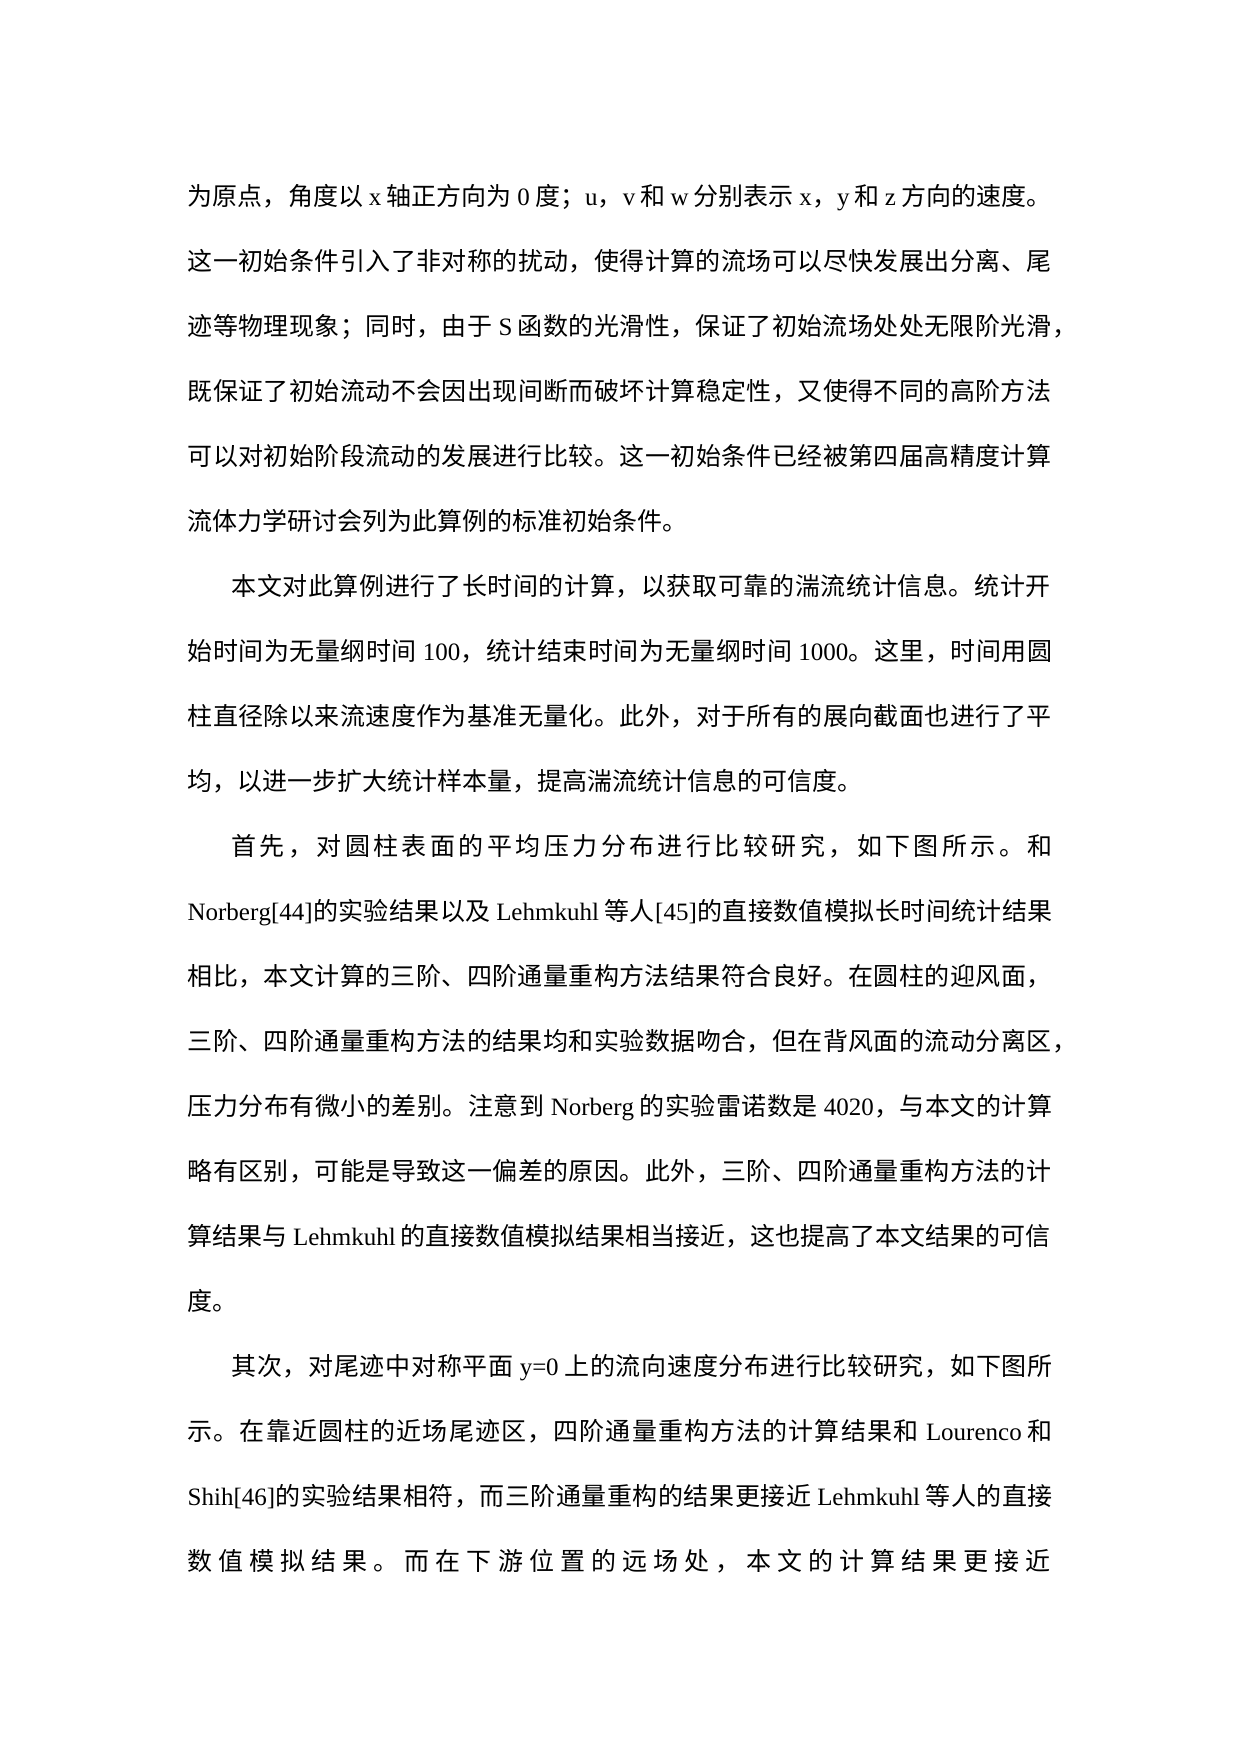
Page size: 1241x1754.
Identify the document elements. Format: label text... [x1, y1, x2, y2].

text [187, 162, 1053, 552]
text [187, 1332, 1053, 1592]
text 本文对此算例进行了长时间的计算，以获取可靠的湍流统计信息。统计开始时间为无量纲时间100，统计结束时间为无量纲时间1000。这里，时间用圆柱直径除以来流速度作为基准无量化。此外，对于所有的展向截面也进行了平均，以进一步扩大统计样本量，提高湍流统计信息的可信度。 [187, 552, 1053, 812]
text 首先，对圆柱表面的平均压力分布进行比较研究，如下图所示。和Norberg[44]的实验结果以及Lehmkuhl等人[45]的直接数值模拟长时间统计结果相比，本文计算的三阶、四阶通量重构方法结果符合良好。在圆柱的迎风面，三阶、四阶通量重构方法的结果均和实验数据吻合，但在背风面的流动分离区，压力分布有微小的差别。注意到Norberg的实验雷诺数是4020，与本文的计算略有区别，可能是导致这一偏差的原因。此外，三阶、四阶通量重构方法的计算结果与Lehmkuhl的直接数值模拟结果相当接近，这也提高了本文结果的可信度。 [187, 812, 1053, 1332]
